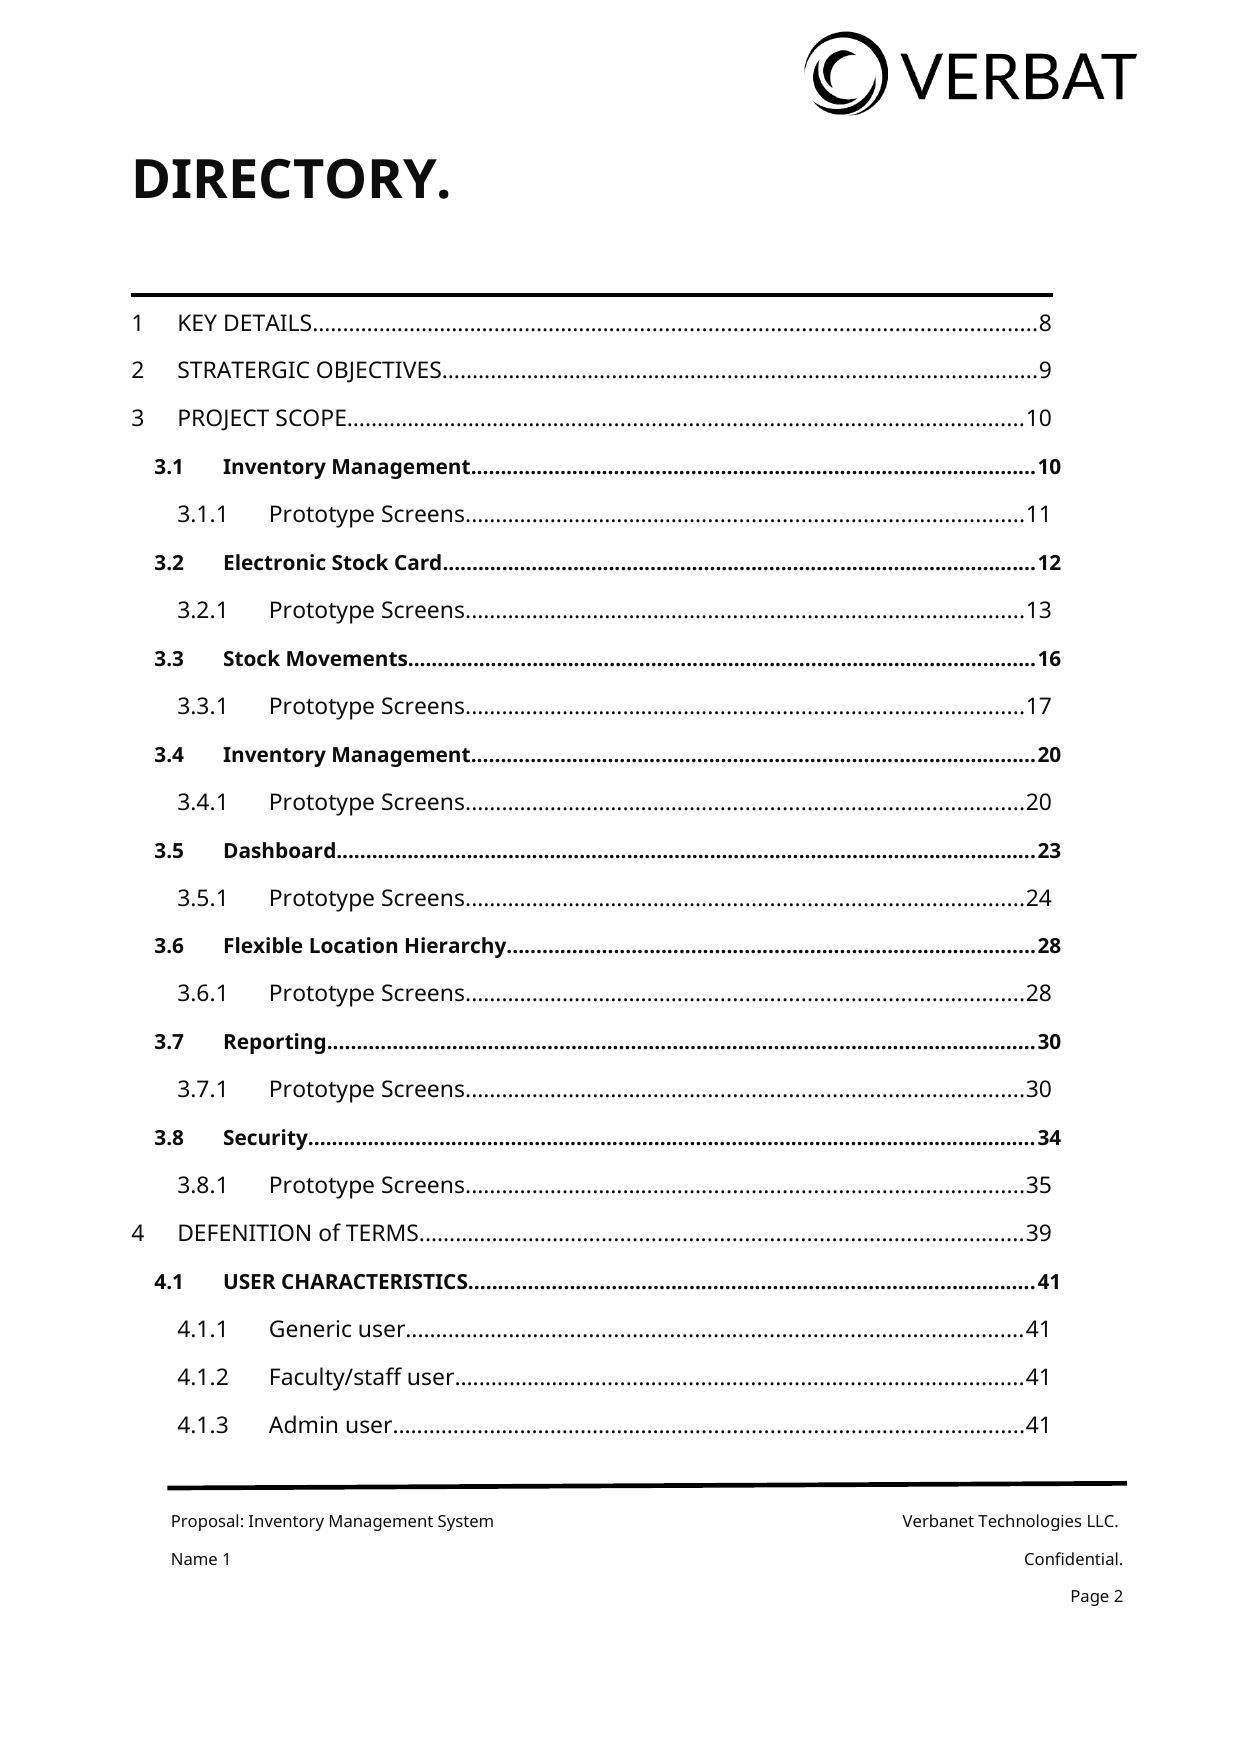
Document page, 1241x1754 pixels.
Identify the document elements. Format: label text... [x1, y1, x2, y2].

picture [800, 27, 1138, 116]
text DIRECTORY. [131, 141, 1053, 214]
